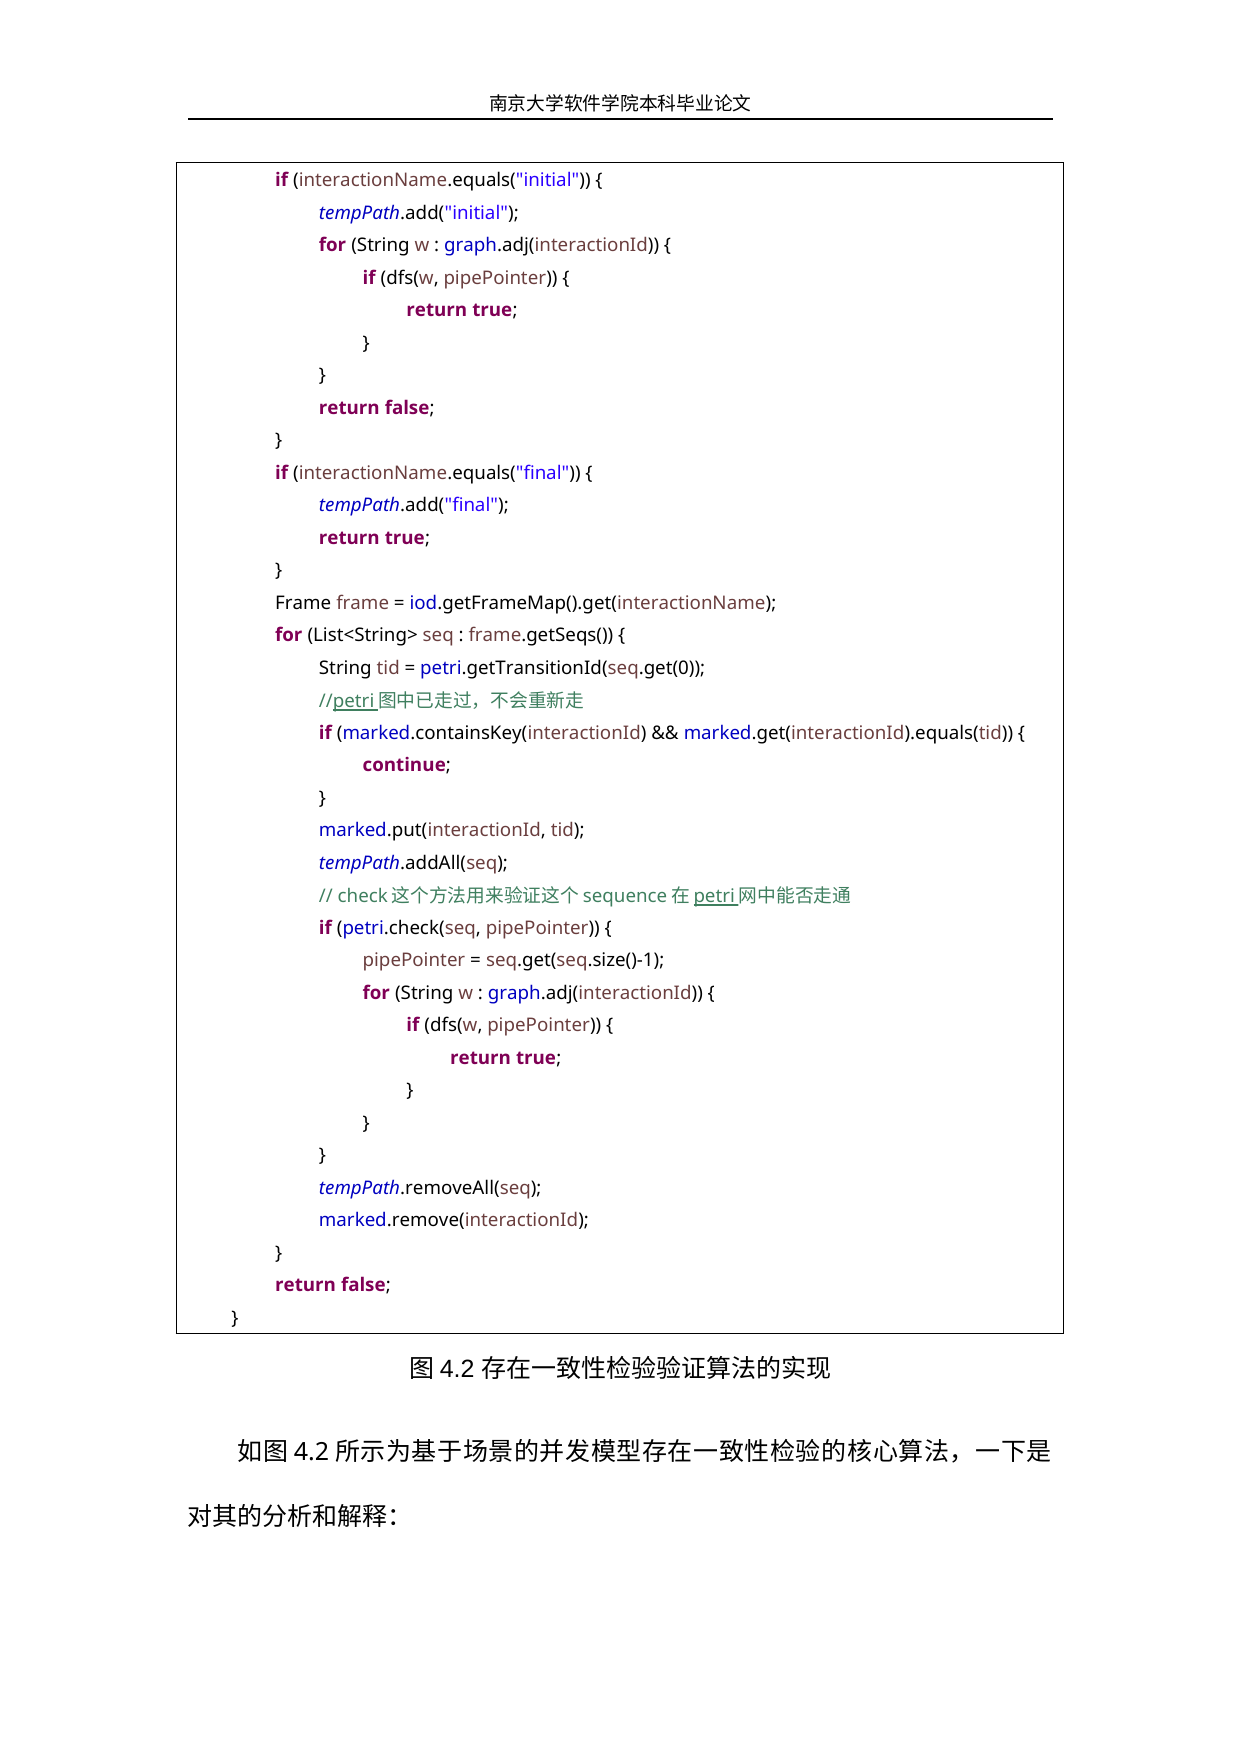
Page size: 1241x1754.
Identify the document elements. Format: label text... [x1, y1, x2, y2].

text 如图4.2所示为基于场景的并发模型存在一致性检验的核心算法，一下是对其的分析和解释： [187, 1417, 1053, 1547]
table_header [177, 163, 1063, 1333]
text 图 4.2 存在一致性检验验证算法的实现 [187, 1334, 1053, 1399]
